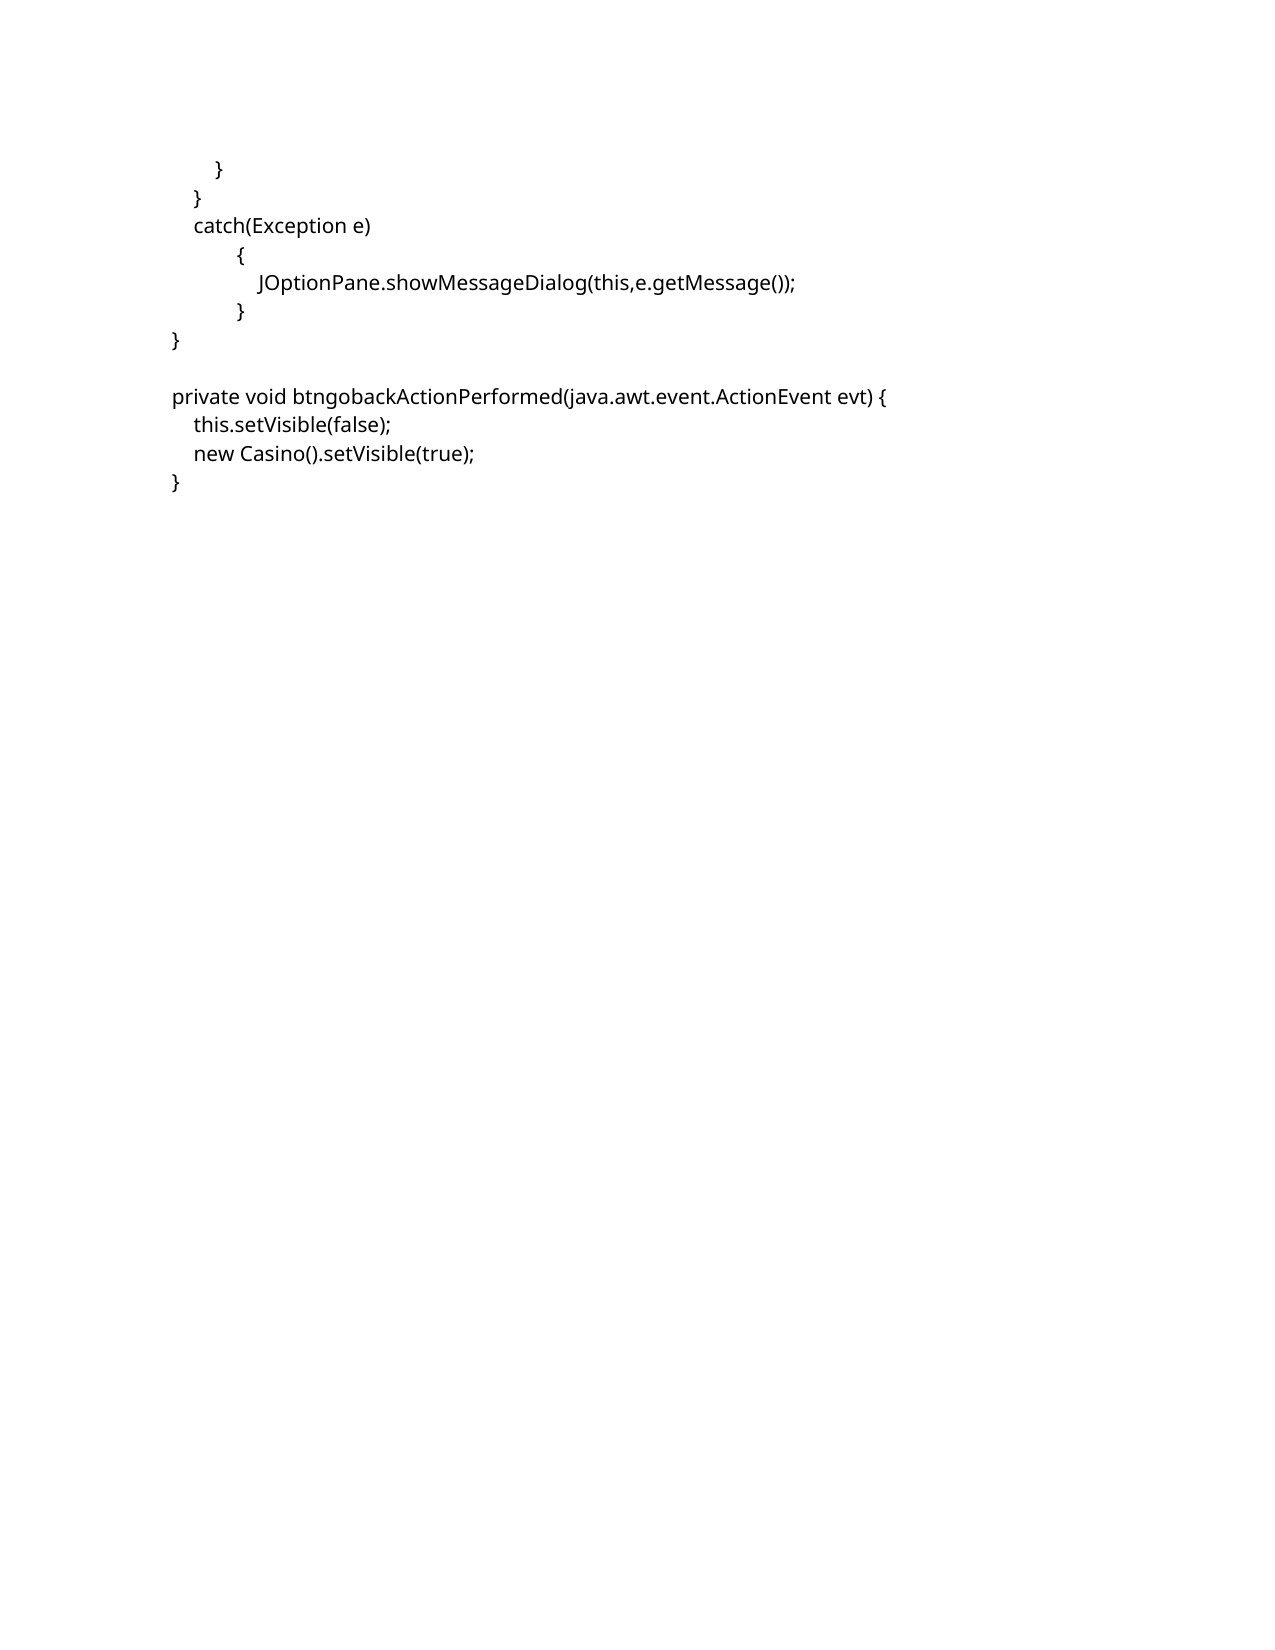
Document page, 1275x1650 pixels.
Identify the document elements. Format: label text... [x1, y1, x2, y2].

list } [150, 297, 1200, 325]
list catch(Exception e) [150, 211, 1200, 240]
list } [150, 467, 1200, 496]
list } [150, 325, 1200, 353]
list } [150, 183, 1200, 211]
list new Casino().setVisible(true); [150, 439, 1200, 467]
list JOptionPane.showMessageDialog(this,e.getMessage()); [150, 268, 1200, 297]
list } [150, 154, 1200, 183]
list this.setVisible(false); [150, 410, 1200, 439]
list private void btngobackActionPerformed(java.awt.event.ActionEvent evt) { [150, 382, 1200, 410]
list { [150, 240, 1200, 268]
